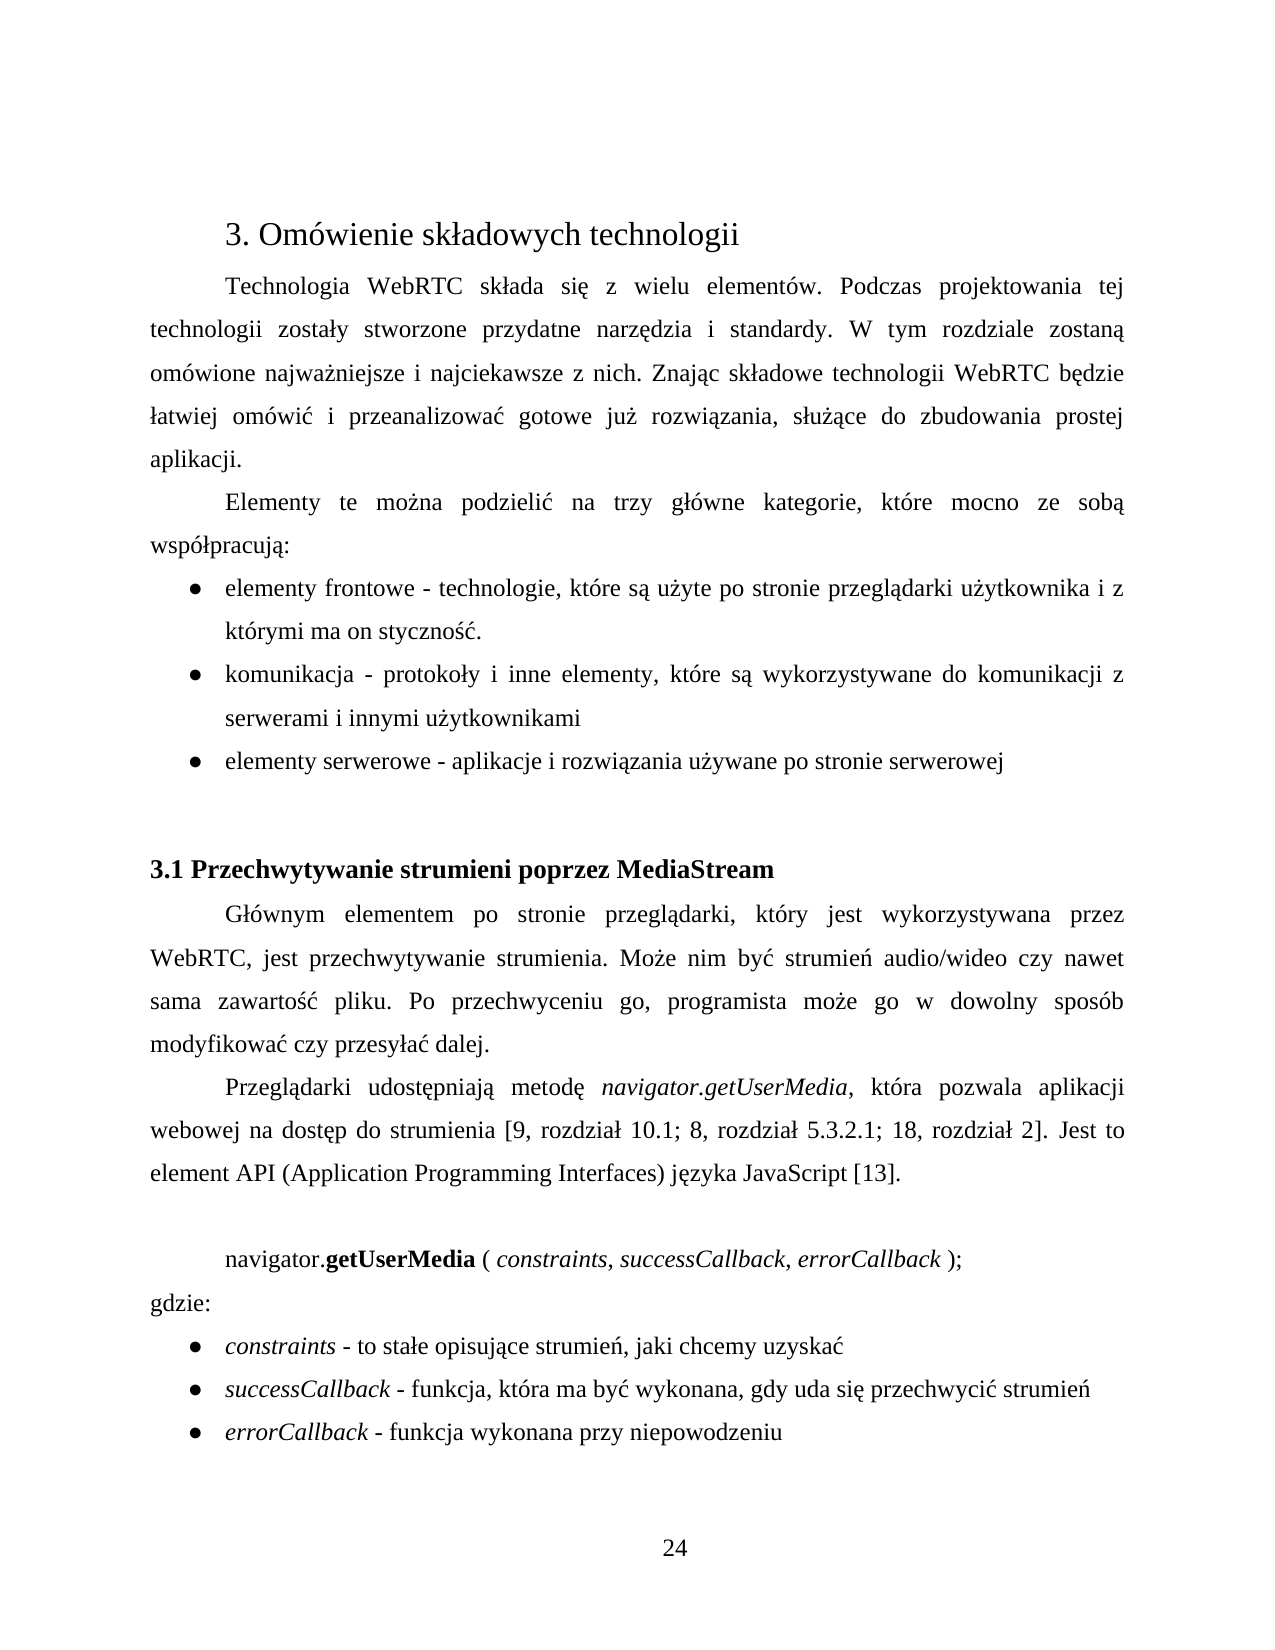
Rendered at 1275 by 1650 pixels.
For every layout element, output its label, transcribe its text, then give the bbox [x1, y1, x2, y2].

text navigator.getUserMedia ( constraints, successCallback, errorCallback ); [150, 1244, 1125, 1273]
text Elementy te można podzielić na trzy główne kategorie, które mocno ze sobą współpracują: [150, 487, 1125, 559]
text Technologia WebRTC składa się z wielu elementów. Podczas projektowania tej technologii zostały stworzone przydatne narzędzia i standardy. W tym rozdziale zostaną omówione najważniejsze i najciekawsze z nich. Znając składowe technologii WebRTC będzie łatwiej omówić i przeanalizować gotowe już rozwiązania, służące do zbudowania prostej aplikacji. [150, 271, 1125, 473]
text gdzie: [150, 1288, 1125, 1316]
list komunikacja - protokoły i inne elementy, które są wykorzystywane do komunikacji z serwerami i innymi użytkownikami [188, 659, 1125, 731]
list errorCallback - funkcja wykonana przy niepowodzeniu [188, 1417, 1125, 1446]
subtitle 3. Omówienie składowych technologii [150, 214, 1125, 252]
list successCallback - funkcja, która ma być wykonana, gdy uda się przechwycić strumień [188, 1374, 1125, 1403]
text Głównym elementem po stronie przeglądarki, który jest wykorzystywana przez WebRTC, jest przechwytywanie strumienia. Może nim być strumień audio/wideo czy nawet sama zawartość pliku. Po przechwyceniu go, programista może go w dowolny sposób modyfikować czy przesyłać dalej. [150, 899, 1125, 1058]
subtitle 3.1 Przechwytywanie strumieni poprzez MediaStream [150, 853, 1125, 884]
list elementy frontowe - technologie, które są użyte po stronie przeglądarki użytkownika i z którymi ma on styczność. [188, 573, 1125, 645]
list elementy serwerowe - aplikacje i rozwiązania używane po stronie serwerowej [188, 746, 1125, 774]
list constraints - to stałe opisujące strumień, jaki chcemy uzyskać [188, 1331, 1125, 1359]
text Przeglądarki udostępniają metodę navigator.getUserMedia, która pozwala aplikacji webowej na dostęp do strumienia [9, rozdział 10.1; 8, rozdział 5.3.2.1; 18, rozdział 2]. Jest to element API (Application Programming Interfaces) języka JavaScript [13]. [150, 1072, 1125, 1187]
